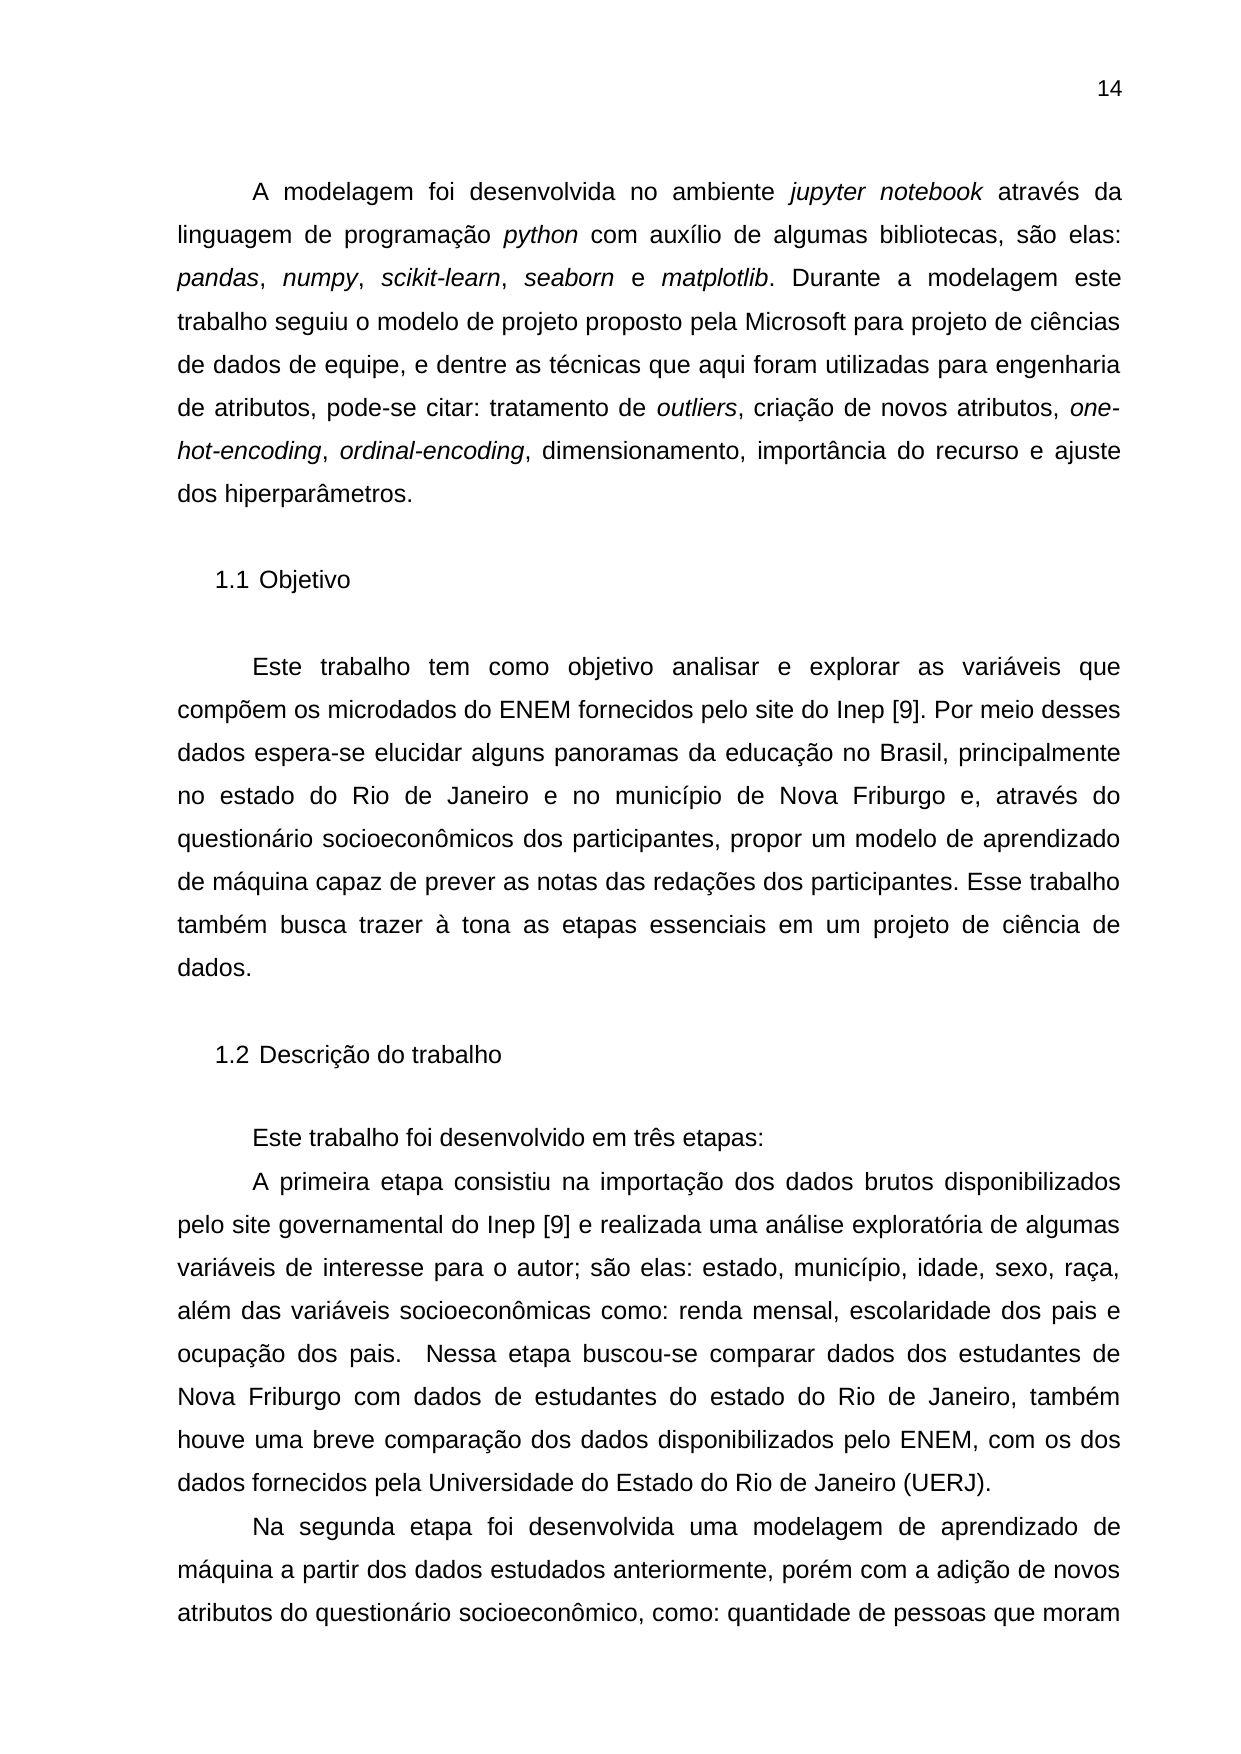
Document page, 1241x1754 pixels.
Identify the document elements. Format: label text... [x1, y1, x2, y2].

text Este trabalho foi desenvolvido em três etapas: [177, 1123, 1122, 1152]
subtitle Objetivo [214, 565, 1122, 594]
text A modelagem foi desenvolvida no ambiente jupyter notebook através da linguagem de programação python com auxílio de algumas bibliotecas, são elas: pandas, numpy, scikit-learn, seaborn e matplotlib. Durante a modelagem este trabalho seguiu o modelo de projeto proposto pela Microsoft para projeto de ciências de dados de equipe, e dentre as técnicas que aqui foram utilizadas para engenharia de atributos, pode-se citar: tratamento de outliers, criação de novos atributos, one-hot-encoding, ordinal-encoding, dimensionamento, importância do recurso e ajuste dos hiperparâmetros. [177, 177, 1122, 508]
subtitle Descrição do trabalho [214, 1039, 1122, 1068]
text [177, 1512, 1122, 1627]
text A primeira etapa consistiu na importação dos dados brutos disponibilizados pelo site governamental do Inep [9] e realizada uma análise exploratória de algumas variáveis de interesse para o autor; são elas: estado, município, idade, sexo, raça, além das variáveis socioeconômicas como: renda mensal, escolaridade dos pais e ocupação dos pais. Nessa etapa buscou-se comparar dados dos estudantes de Nova Friburgo com dados de estudantes do estado do Rio de Janeiro, também houve uma breve comparação dos dados disponibilizados pelo ENEM, com os dos dados fornecidos pela Universidade do Estado do Rio de Janeiro (UERJ). [177, 1167, 1122, 1497]
text Este trabalho tem como objetivo analisar e explorar as variáveis que compõem os microdados do ENEM fornecidos pelo site do Inep [9]. Por meio desses dados espera-se elucidar alguns panoramas da educação no Brasil, principalmente no estado do Rio de Janeiro e no município de Nova Friburgo e, através do questionário socioeconômicos dos participantes, propor um modelo de aprendizado de máquina capaz de prever as notas das redações dos participantes. Esse trabalho também busca trazer à tona as etapas essenciais em um projeto de ciência de dados. [177, 651, 1122, 982]
